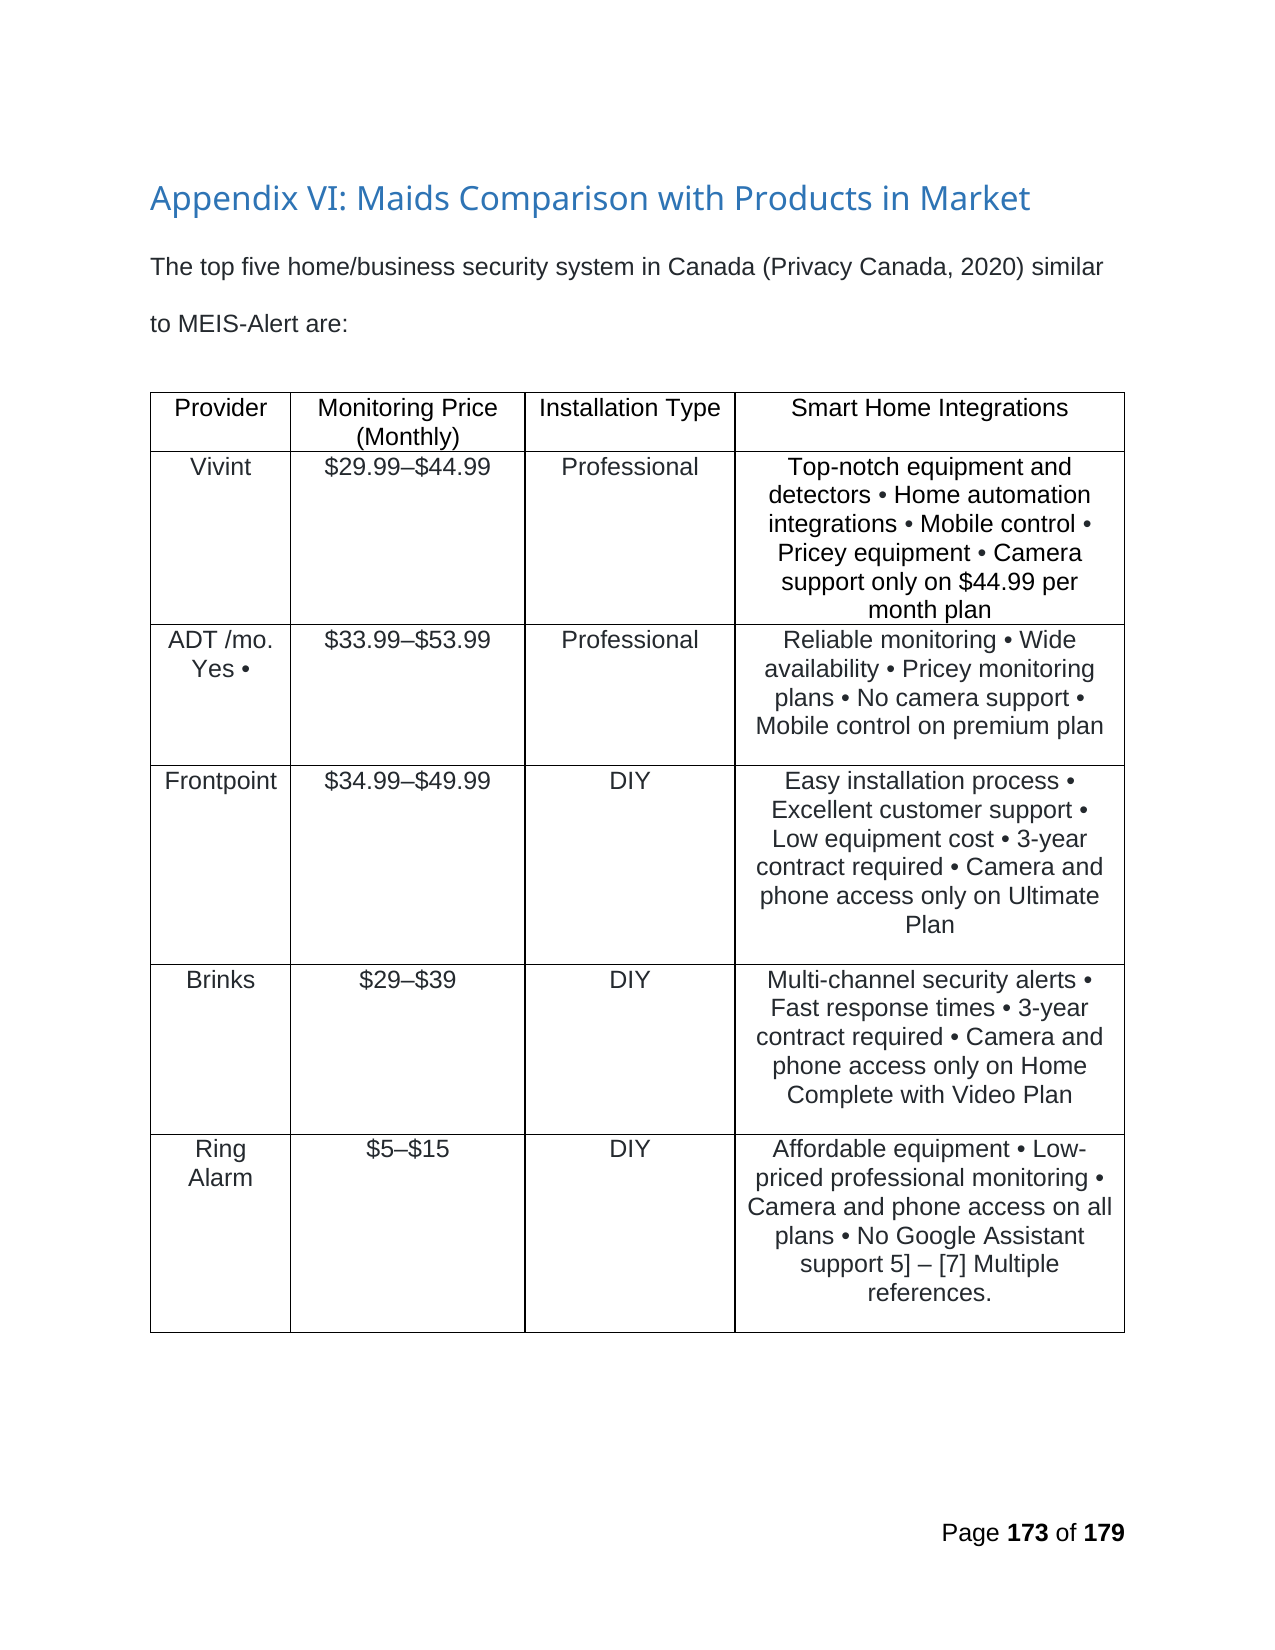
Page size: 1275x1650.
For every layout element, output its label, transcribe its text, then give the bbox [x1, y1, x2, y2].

table_cell $34.99–$49.99 [291, 766, 524, 964]
table_header Installation Type [526, 393, 734, 451]
table_cell DIY [526, 766, 734, 964]
table_cell Professional [526, 625, 734, 765]
table_cell $5–$15 [291, 1135, 524, 1332]
table_header Provider [151, 393, 290, 451]
table_cell Top-notch equipment and detectors • Home automation integrations • Mobile control • Pricey equipment • Camera support only on $44.99 per month plan [736, 452, 1124, 624]
table_header Smart Home Integrations [736, 393, 1124, 451]
table_cell Ring Alarm [151, 1135, 290, 1332]
table_cell DIY [526, 1135, 734, 1332]
table_cell Brinks [151, 965, 290, 1133]
table_cell DIY [526, 965, 734, 1133]
table_cell Vivint [151, 452, 290, 624]
table_cell Multi-channel security alerts • Fast response times • 3-year contract required • Camera and phone access only on Home Complete with Video Plan [736, 965, 1124, 1133]
table_cell Affordable equipment • Low-priced professional monitoring • Camera and phone access on all plans • No Google Assistant support 5] – [7] Multiple references. [736, 1135, 1124, 1332]
table_cell $29.99–$44.99 [291, 452, 524, 624]
table_cell Professional [526, 452, 734, 624]
table_cell ADT /mo. Yes • [151, 625, 290, 765]
table_header Monitoring Price (Monthly) [291, 393, 524, 451]
table_cell Easy installation process • Excellent customer support • Low equipment cost • 3-year contract required • Camera and phone access only on Ultimate Plan [736, 766, 1124, 964]
table_cell Reliable monitoring • Wide availability • Pricey monitoring plans • No camera support • Mobile control on premium plan [736, 625, 1124, 765]
table_cell $29–$39 [291, 965, 524, 1133]
table_cell $33.99–$53.99 [291, 625, 524, 765]
table_cell Frontpoint [151, 766, 290, 964]
text The top five home/business security system in Canada (Privacy Canada, 2020) similar to MEIS-Alert are: [150, 252, 1125, 338]
subtitle Appendix VI: Maids Comparison with Products in Market [150, 175, 1125, 220]
